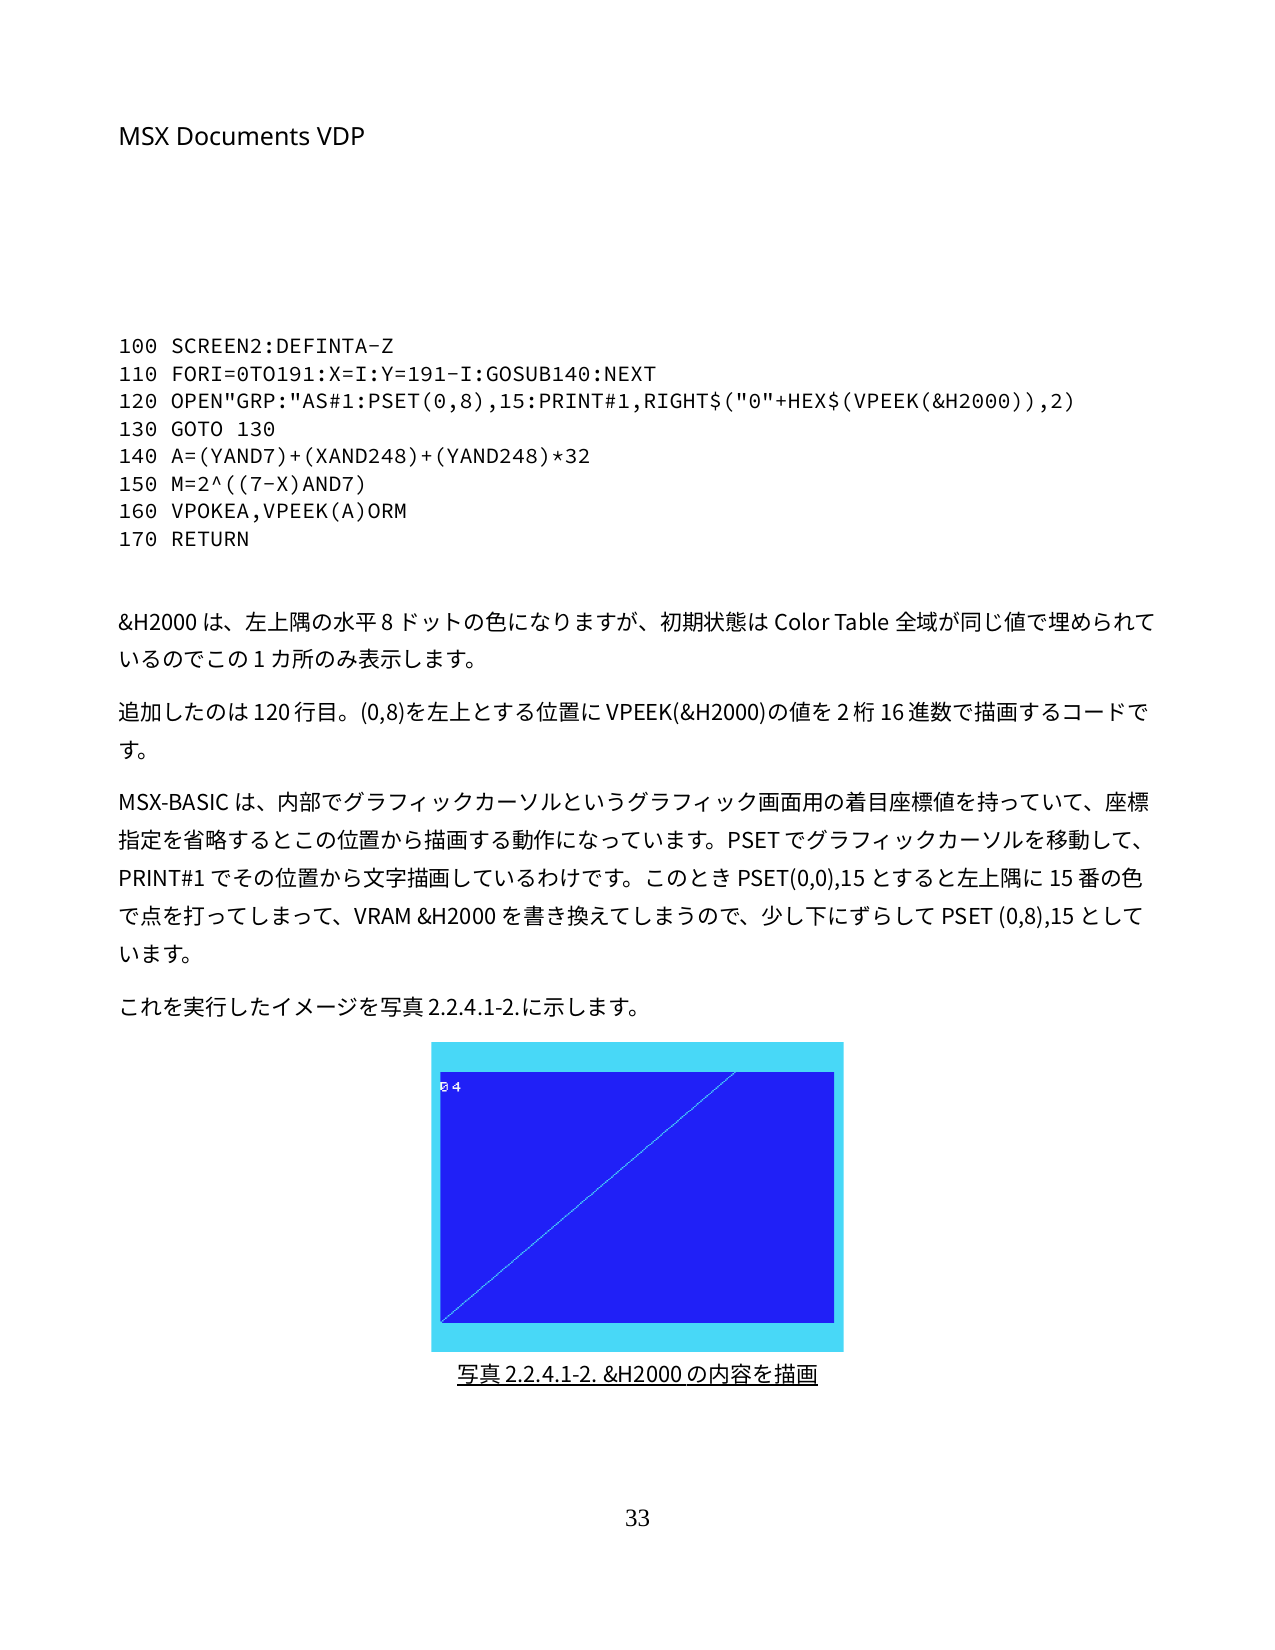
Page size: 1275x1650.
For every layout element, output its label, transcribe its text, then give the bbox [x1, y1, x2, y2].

text 追加したのは120行目。(0,8)を左上とする位置に VPEEK(&H2000)の値を2桁16進数で描画するコードです。 [118, 695, 1157, 764]
text 写真2.2.4.1-2. &H2000の内容を描画 [118, 1357, 1157, 1389]
text &H2000は、左上隅の水平8ドットの色になりますが、初期状態は Color Table 全域が同じ値で埋められているのでこの1カ所のみ表示します。 [118, 604, 1157, 674]
table_header 100 SCREEN2:DEFINTA-Z 110 FORI=0TO191:X=I:Y=191-I:GOSUB140:NEXT 120 OPEN"GRP:"AS#1:PSET(0,8),15:PRINT#1,RIGHT$("0"+HEX$(VPEEK(&H2000)),2) 130 GOTO 130 140 A=(YAND7)+(XAND248)+(YAND248)*32 150 M=2^((7-X)AND7) 160 VPOKEA,VPEEK(A)ORM 170 RETURN [118, 332, 1157, 552]
text これを実行したイメージを写真2.2.4.1-2.に示します。 [118, 989, 1157, 1021]
text MSX-BASICは、内部でグラフィックカーソルというグラフィック画面用の着目座標値を持っていて、座標指定を省略するとこの位置から描画する動作になっています。PSETでグラフィックカーソルを移動して、PRINT#1でその位置から文字描画しているわけです。このとき PSET(0,0),15 とすると左上隅に 15番の色で点を打ってしまって、VRAM &H2000 を書き換えてしまうので、少し下にずらして PSET (0,8),15 としています。 [118, 785, 1157, 969]
